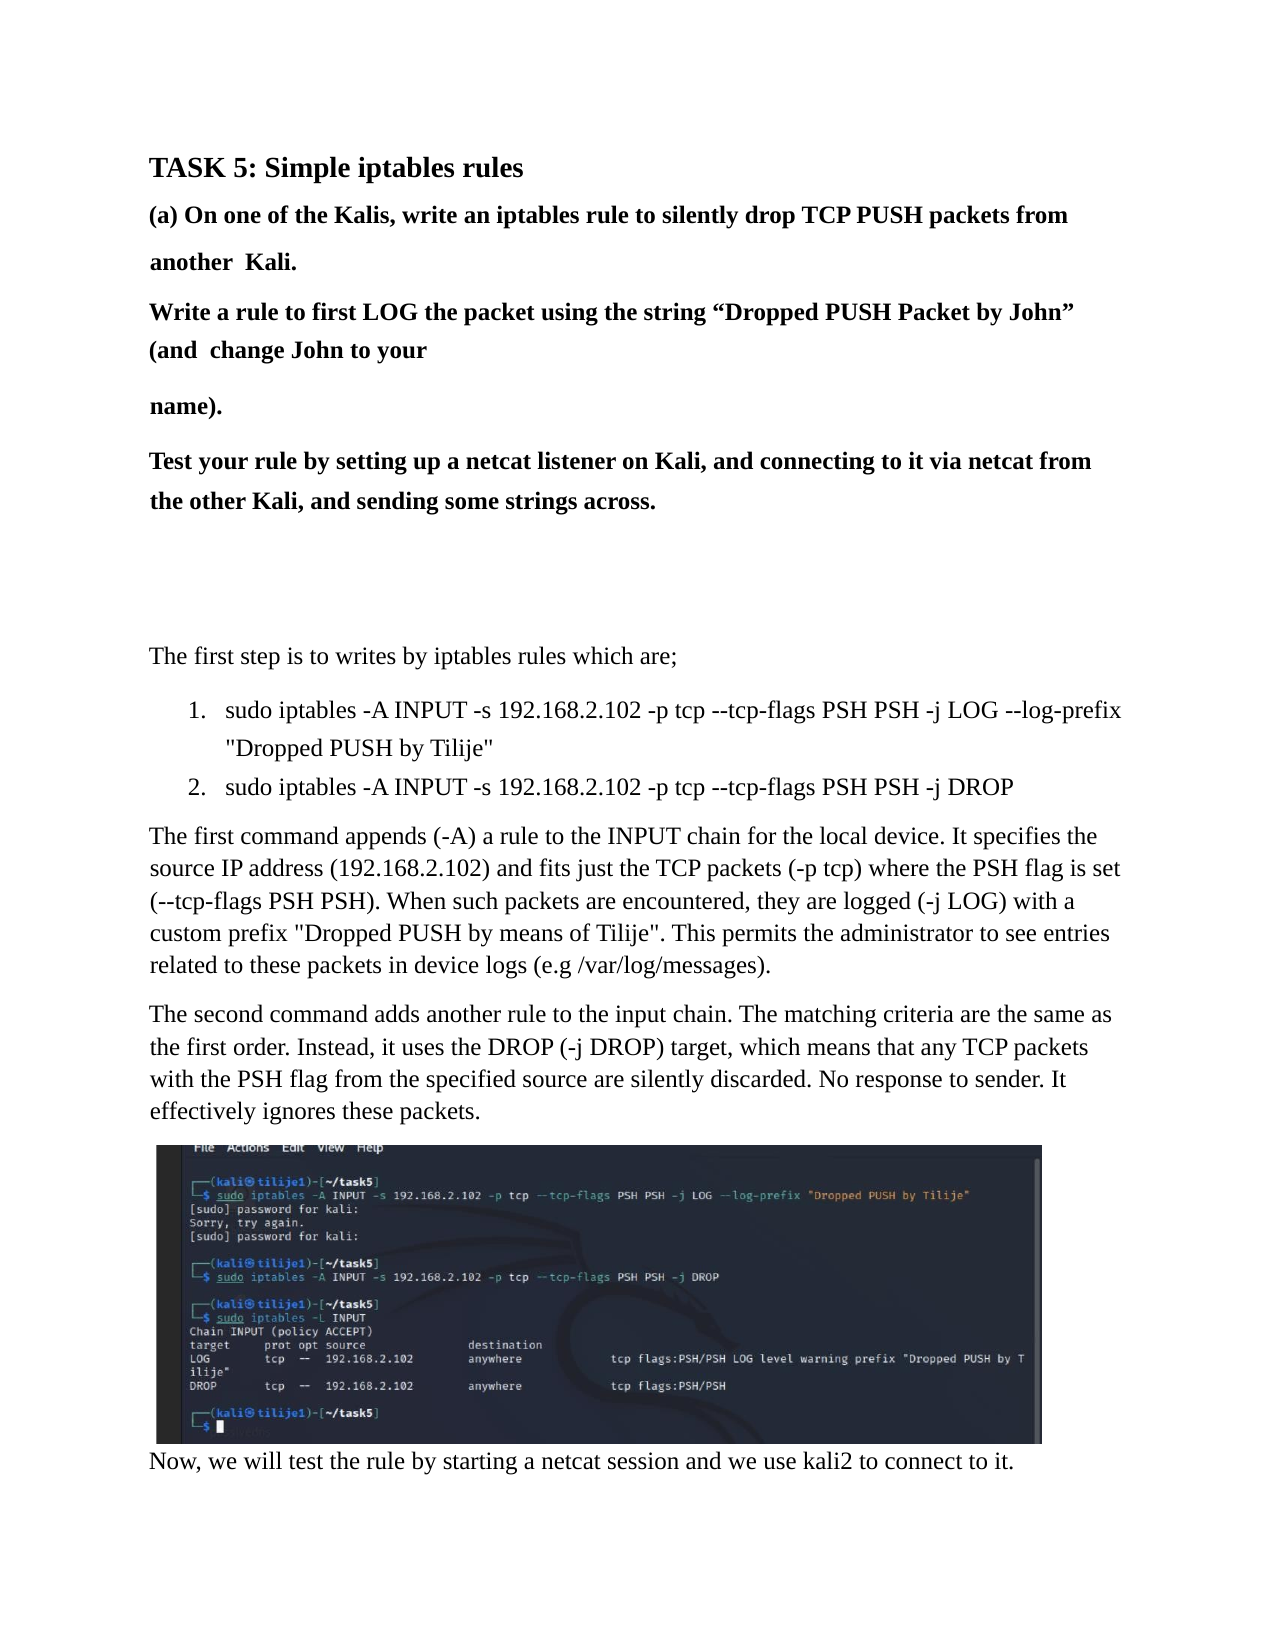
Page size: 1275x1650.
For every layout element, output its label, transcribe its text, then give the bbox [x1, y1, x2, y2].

text (a) On one of the Kalis, write an iptables rule to silently drop TCP PUSH packets from another Kali. [148, 201, 1070, 276]
picture [156, 1145, 1042, 1444]
text The first command appends (-A) a rule to the INPUT chain for the local device. It specifies the source IP address (192.168.2.102) and fits just the TCP packets (-p tcp) where the PSH flag is set (--tcp-flags PSH PSH). When such packets are encountered, they are logged (-j LOG) with a custom prefix "Dropped PUSH by means of Tilije". This permits the administrator to see entries related to these packets in device logs (e.g /var/log/messages). [148, 821, 1125, 979]
text Now, we will test the rule by starting a netcat session and we use kali2 to connect to it. [148, 1446, 1125, 1474]
text (and change John to your name). [148, 335, 445, 419]
text The first step is to writes by iptables rules which are; [148, 641, 1125, 669]
list sudo iptables -A INPUT -s 192.168.2.102 -p tcp --tcp-flags PSH PSH -j DROP [188, 772, 1125, 801]
text Test your rule by setting up a netcat listener on Kali, and connecting to it via netcat from the other Kali, and sending some strings across. [148, 446, 1120, 514]
subtitle TASK 5: Simple iptables rules [148, 150, 1156, 183]
list sudo iptables -A INPUT -s 192.168.2.102 -p tcp --tcp-flags PSH PSH -j LOG --log-prefix "Dropped PUSH by Tilije" [188, 695, 1125, 762]
text Write a rule to first LOG the packet using the string “Dropped PUSH Packet by John” [148, 297, 1120, 326]
text The second command adds another rule to the input chain. The matching criteria are the same as the first order. Instead, it uses the DROP (-j DROP) target, which means that any TCP packets with the PSH flag from the specified source are silently discarded. No response to sender. It effectively ignores these packets. [148, 999, 1125, 1125]
